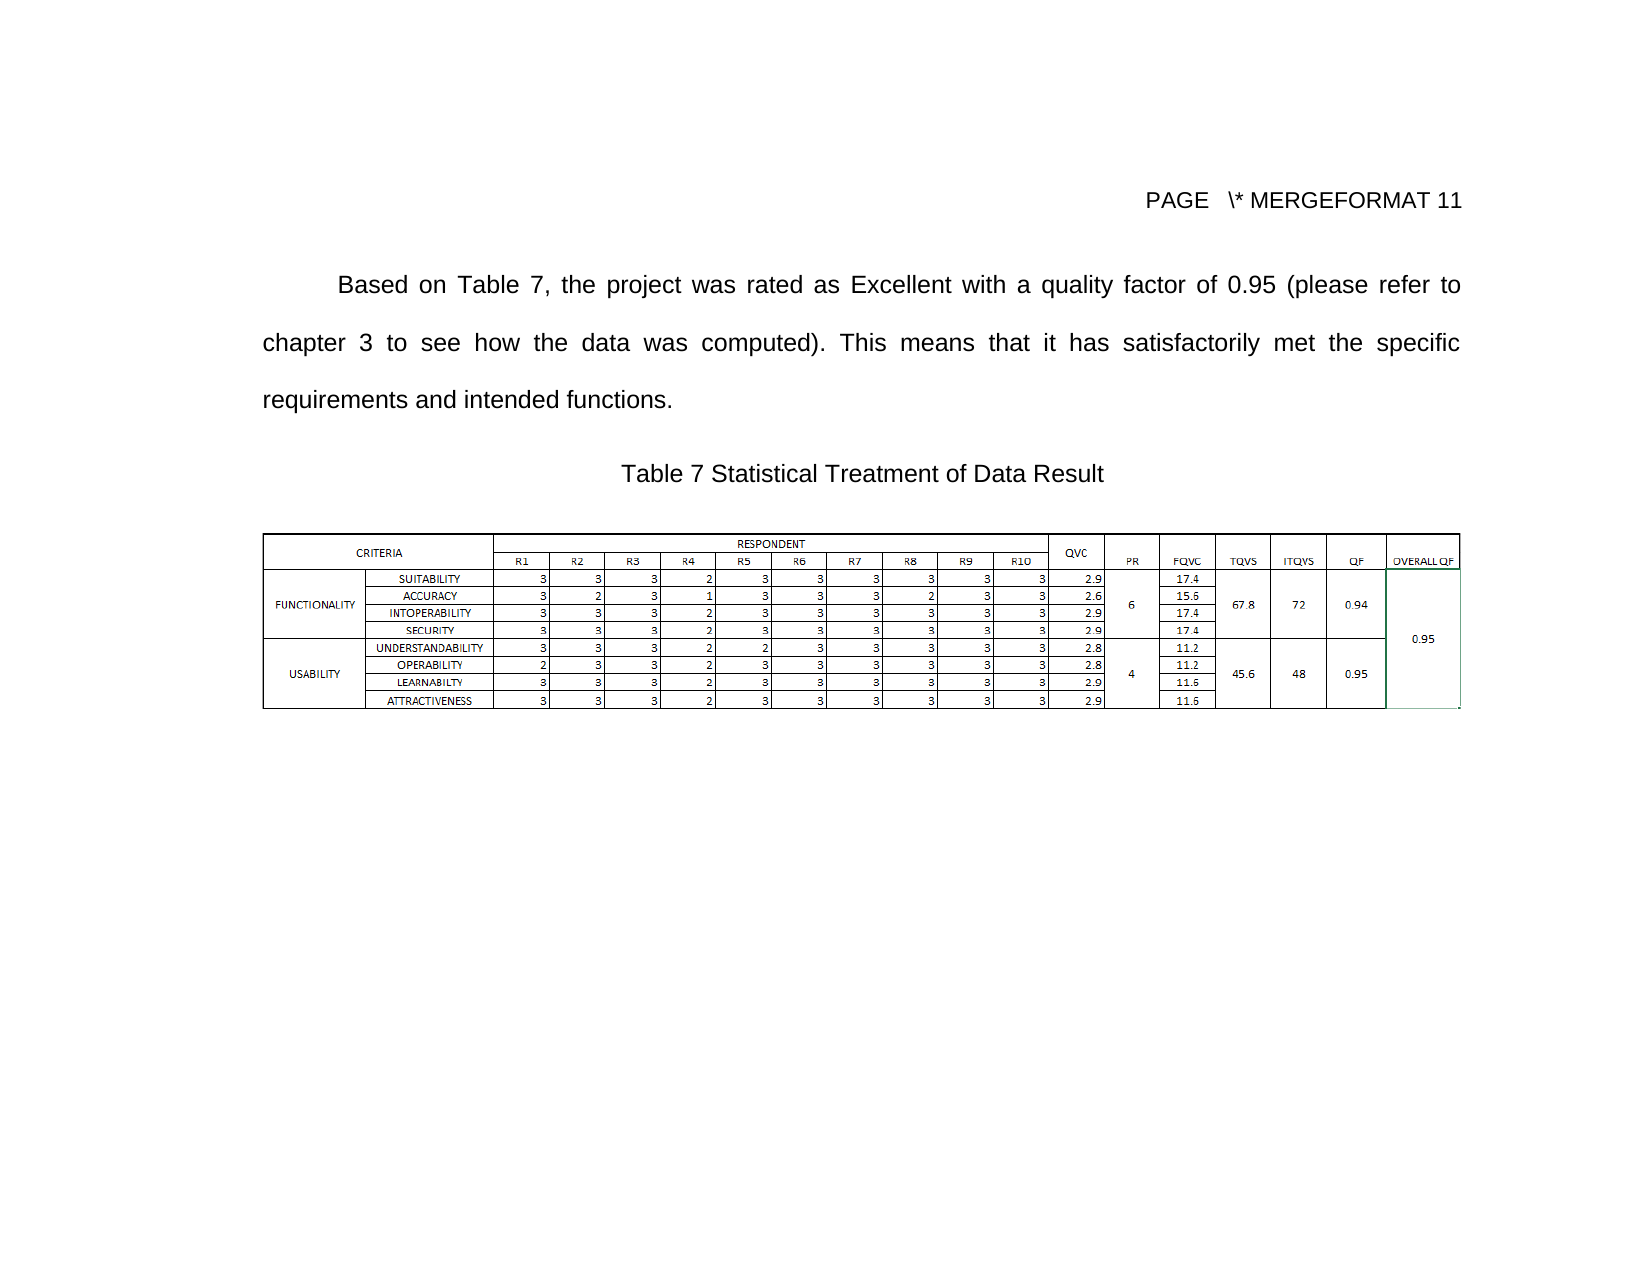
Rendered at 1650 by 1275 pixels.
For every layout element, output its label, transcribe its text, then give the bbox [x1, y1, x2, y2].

picture [262, 533, 1461, 709]
text Table 7 Statistical Treatment of Data Result [262, 459, 1462, 488]
text Based on Table 7, the project was rated as Excellent with a quality factor of 0.95 (please refer to chapter 3 to see how the data was computed). This means that it has satisfactorily met the specific requirements and intended functions. [262, 270, 1462, 414]
